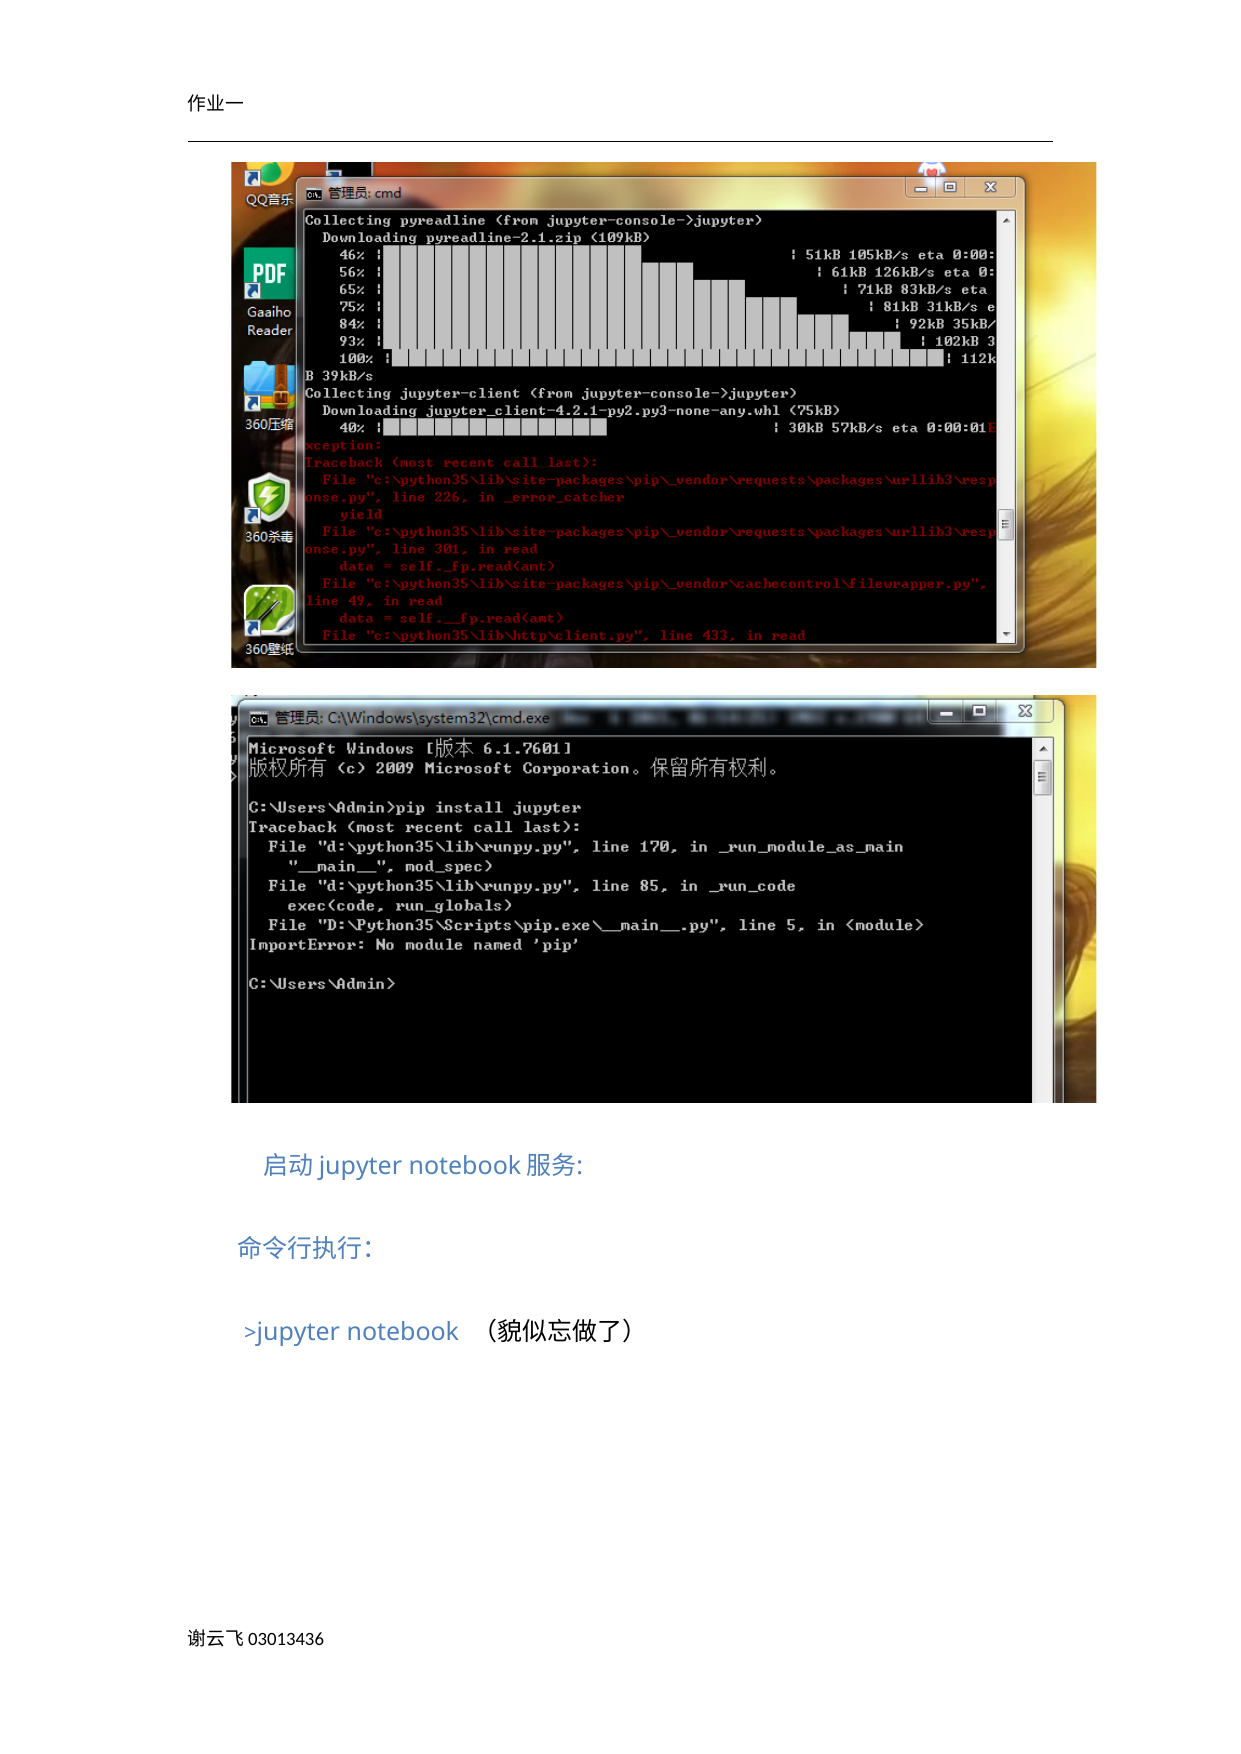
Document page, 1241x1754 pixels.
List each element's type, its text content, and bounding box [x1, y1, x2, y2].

text 命令行执行： [187, 1214, 1053, 1279]
picture [231, 695, 1097, 1103]
text 启动jupyter notebook服务: [187, 1131, 1053, 1196]
picture [231, 162, 1097, 668]
text >jupyter notebook （貌似忘做了） [187, 1297, 1053, 1362]
